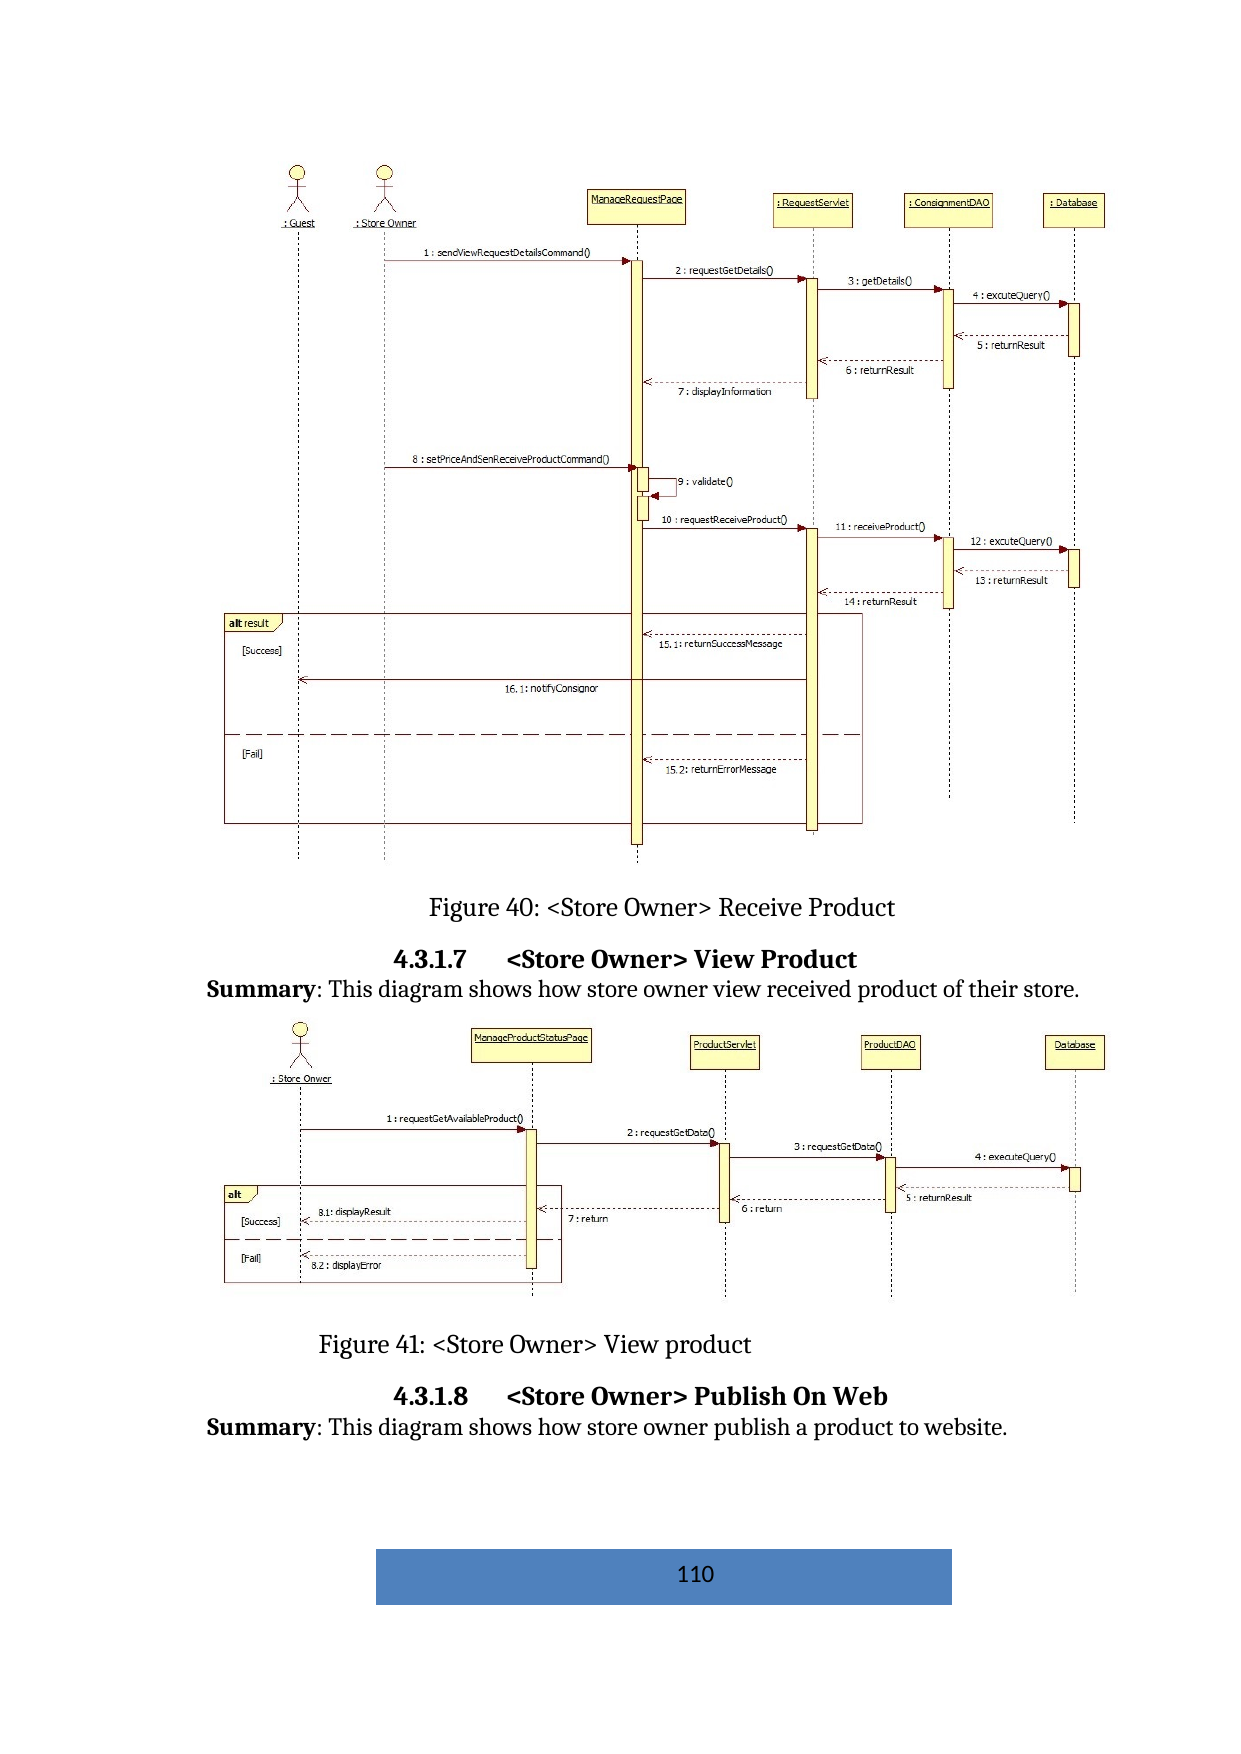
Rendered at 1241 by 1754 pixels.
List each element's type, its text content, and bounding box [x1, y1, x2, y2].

picture [207, 1004, 1122, 1317]
text Summary: This diagram shows how store owner publish a product to website. [207, 1412, 1122, 1441]
subtitle <Store Owner> View Product [393, 944, 1122, 975]
subtitle <Store Owner> Publish On Web [393, 1381, 1122, 1412]
text Summary: This diagram shows how store owner view received product of their store. [207, 975, 1122, 1004]
picture [207, 147, 1122, 880]
text Figure 41: <Store Owner> View product [318, 1329, 1122, 1361]
text Figure 40: <Store Owner> Receive Product [428, 892, 1122, 923]
